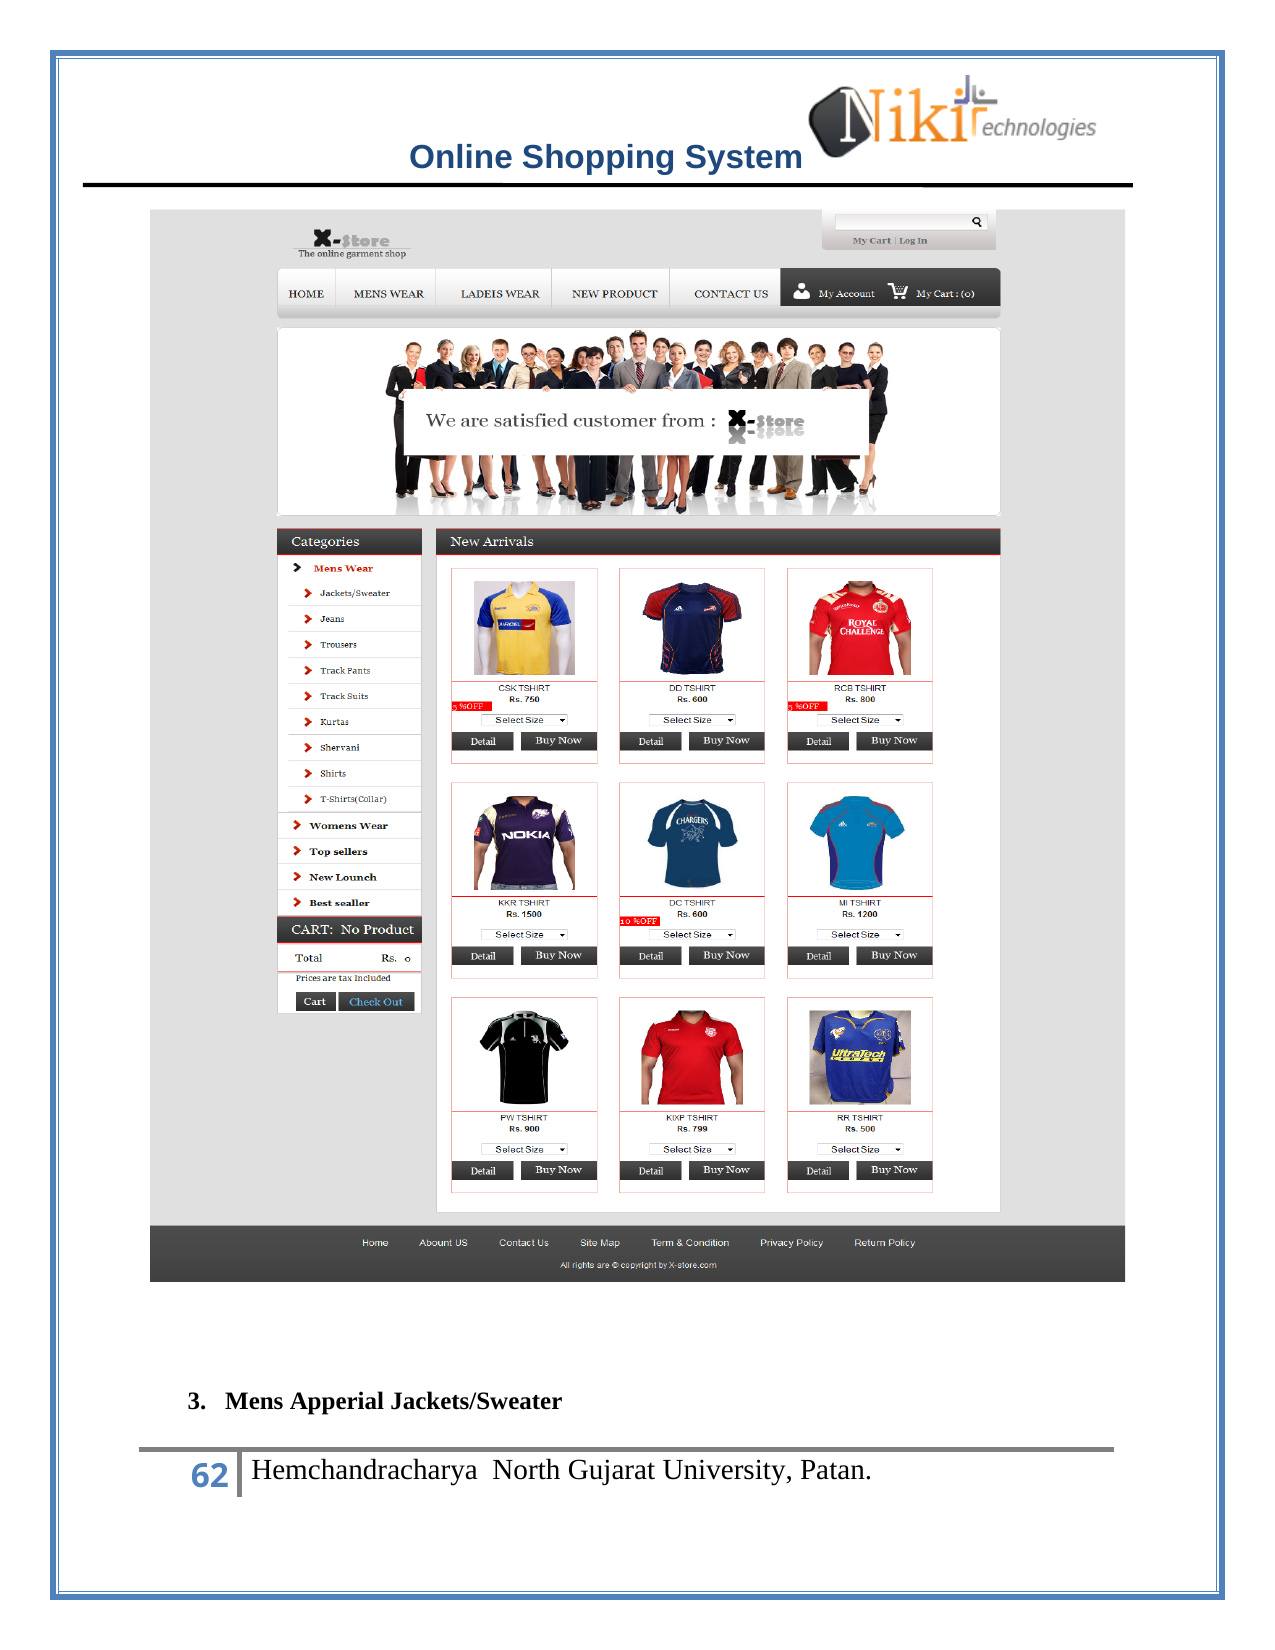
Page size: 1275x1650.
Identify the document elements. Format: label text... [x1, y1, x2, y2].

picture [803, 75, 1103, 169]
picture [150, 206, 1125, 1282]
list Mens Apperial Jackets/Sweater [187, 1386, 1125, 1414]
